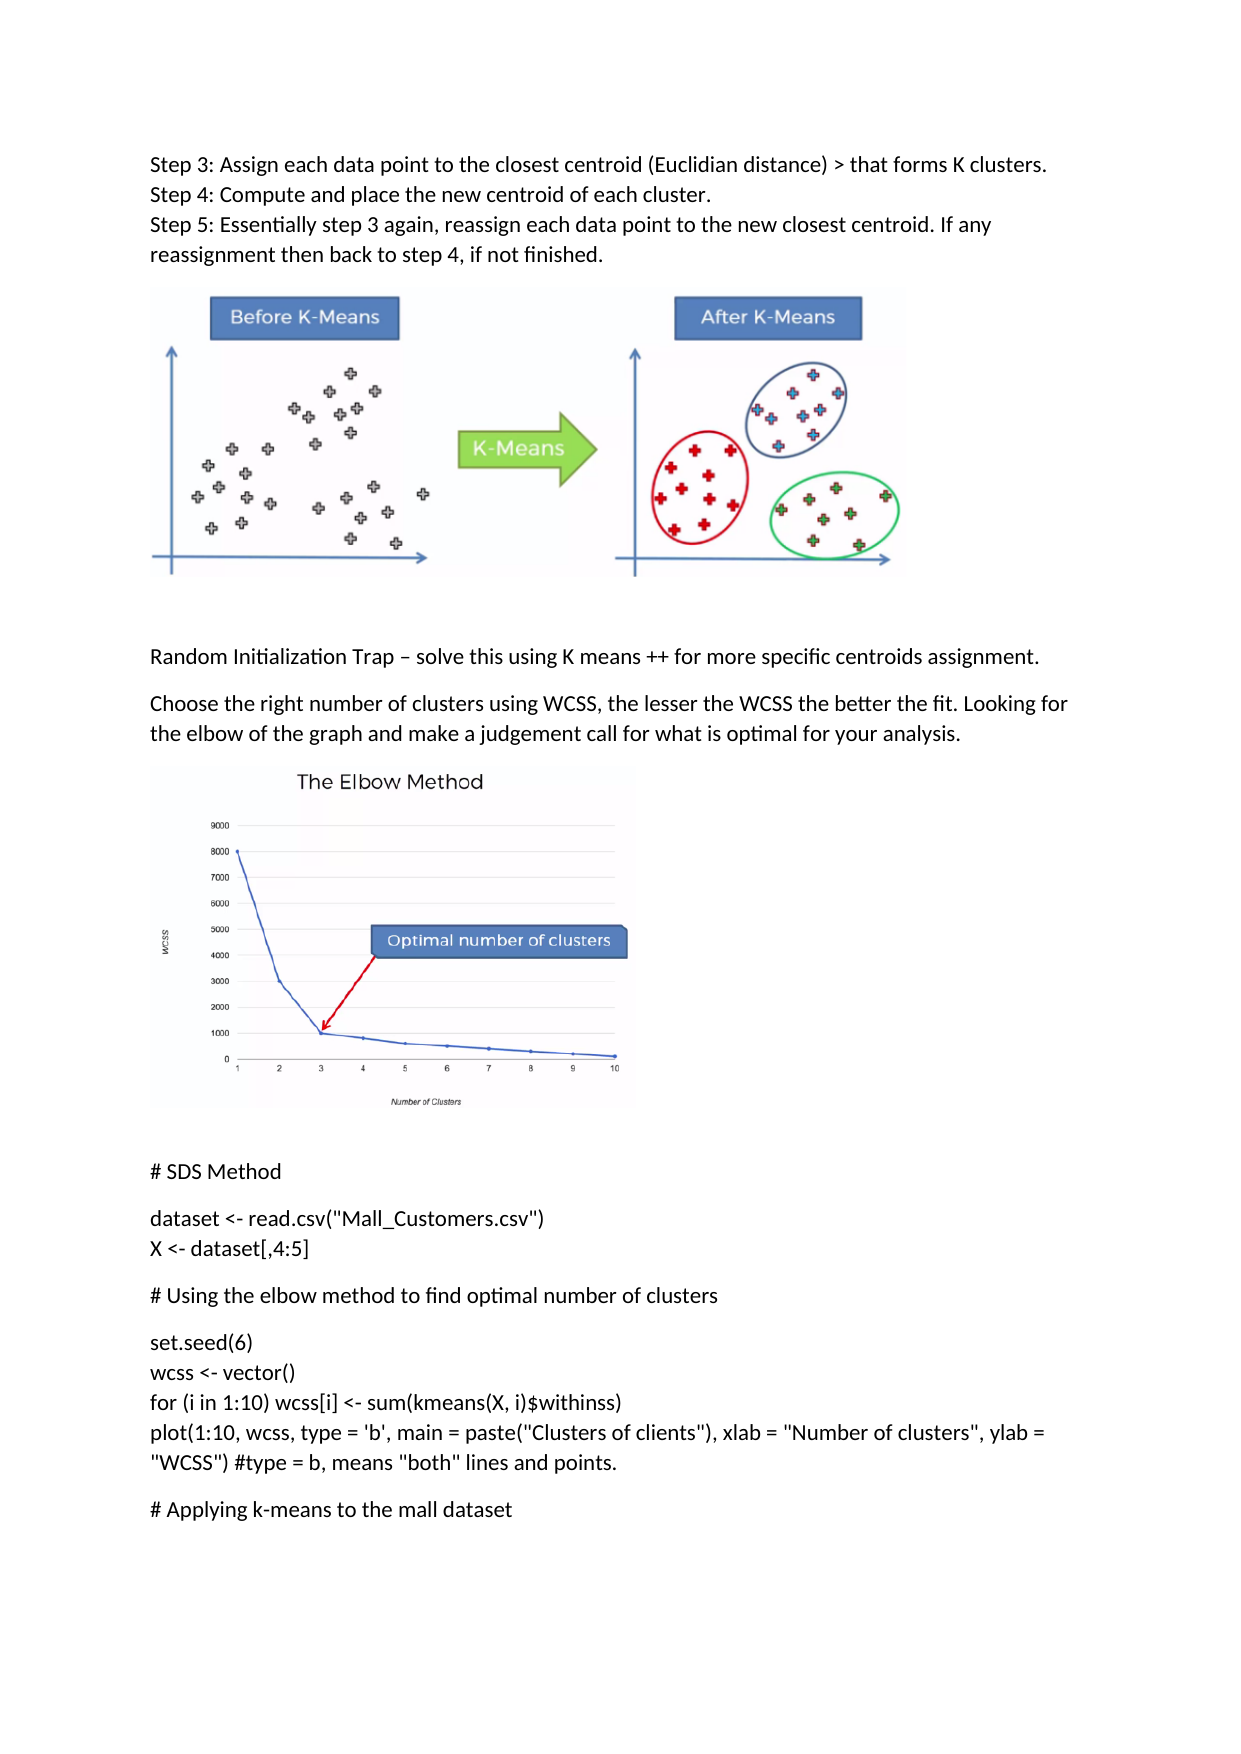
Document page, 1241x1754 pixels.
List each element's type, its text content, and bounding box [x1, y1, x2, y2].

text # SDS Method [150, 1157, 1090, 1185]
text dataset <- read.csv("Mall_Customers.csv") X <- dataset[,4:5] [150, 1204, 1090, 1262]
text # Using the elbow method to find optimal number of clusters [150, 1281, 1090, 1309]
text Random Initialization Trap – solve this using K means ++ for more specific centroids assignment. [150, 642, 1090, 671]
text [150, 150, 1090, 269]
picture [150, 766, 636, 1108]
text Choose the right number of clusters using WCSS, the lesser the WCSS the better the fit. Looking for the elbow of the graph and make a judgement call for what is optimal for your analysis. [150, 689, 1090, 748]
text set.seed(6) wcss <- vector() for (i in 1:10) wcss[i] <- sum(kmeans(X, i)$withinss) plot(1:10, wcss, type = 'b', main = paste("Clusters of clients"), xlab = "Number of clusters", ylab = "WCSS") #type = b, means "both" lines and points. [150, 1328, 1090, 1477]
picture [150, 287, 907, 577]
text # Applying k-means to the mall dataset [150, 1495, 1090, 1523]
